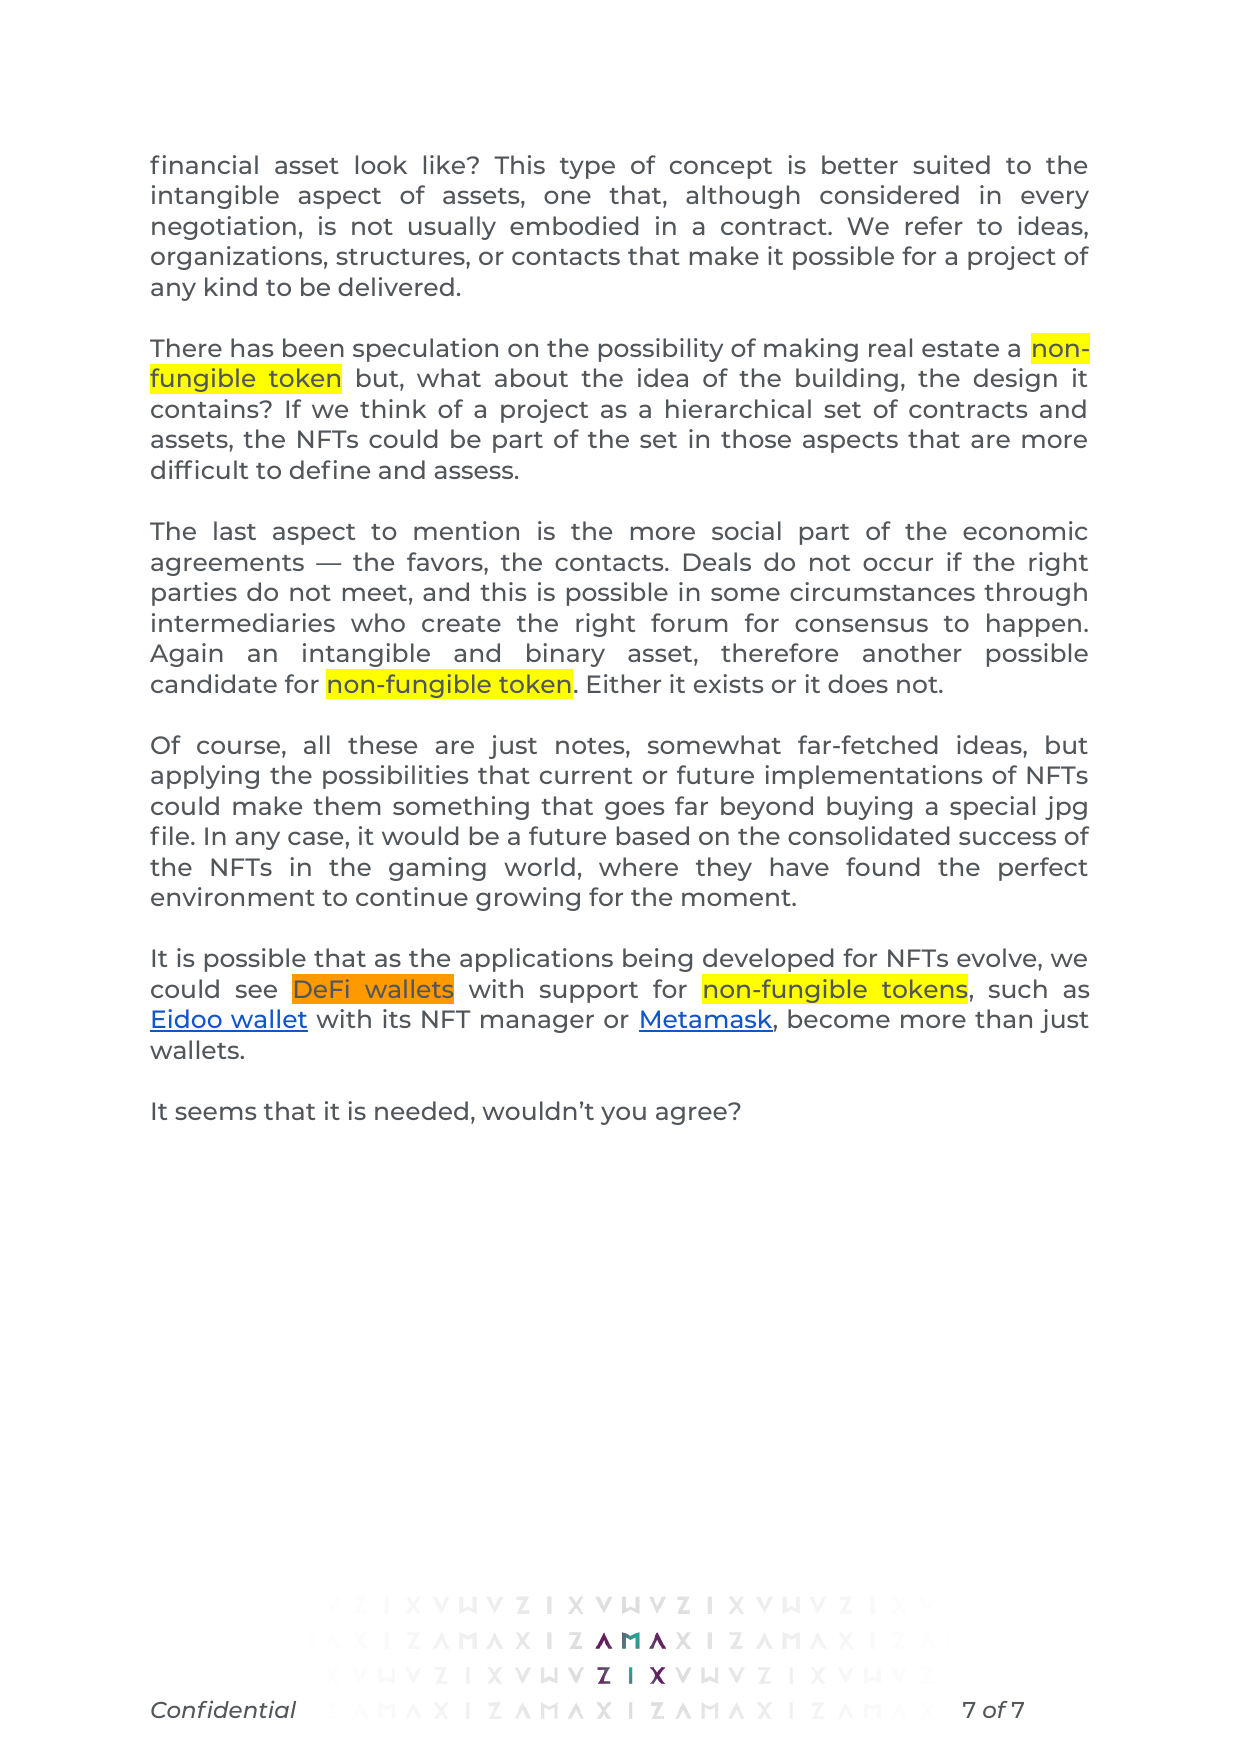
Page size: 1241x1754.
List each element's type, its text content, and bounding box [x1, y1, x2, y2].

text There has been speculation on the possibility of making real estate a non-fungible token but, what about the idea of the building, the design it contains? If we think of a project as a hierarchical set of contracts and assets, the NFTs could be part of the set in those aspects that are more difficult to define and assess. [150, 333, 1090, 486]
text It is possible that as the applications being developed for NFTs evolve, we could see DeFi wallets with support for non-fungible tokens, such as Eidoo wallet with its NFT manager or Metamask, become more than just wallets. [150, 943, 1090, 1066]
text It seems that it is needed, wouldn’t you agree? [150, 1096, 1090, 1127]
text Of course, all these are just notes, somewhat far-fetched ideas, but applying the possibilities that current or future implementations of NFTs could make them something that goes far beyond buying a special jpg file. In any case, it would be a future based on the consolidated success of the NFTs in the gaming world, where they have found the perfect environment to continue growing for the moment. [150, 730, 1090, 913]
picture [296, 1596, 963, 1719]
text The last aspect to mention is the more social part of the economic agreements — the favors, the contacts. Deals do not occur if the right parties do not meet, and this is possible in some circumstances through intermediaries who create the right forum for consensus to happen. Again an intangible and binary asset, therefore another possible candidate for non-fungible token. Either it exists or it does not. [150, 516, 1090, 699]
